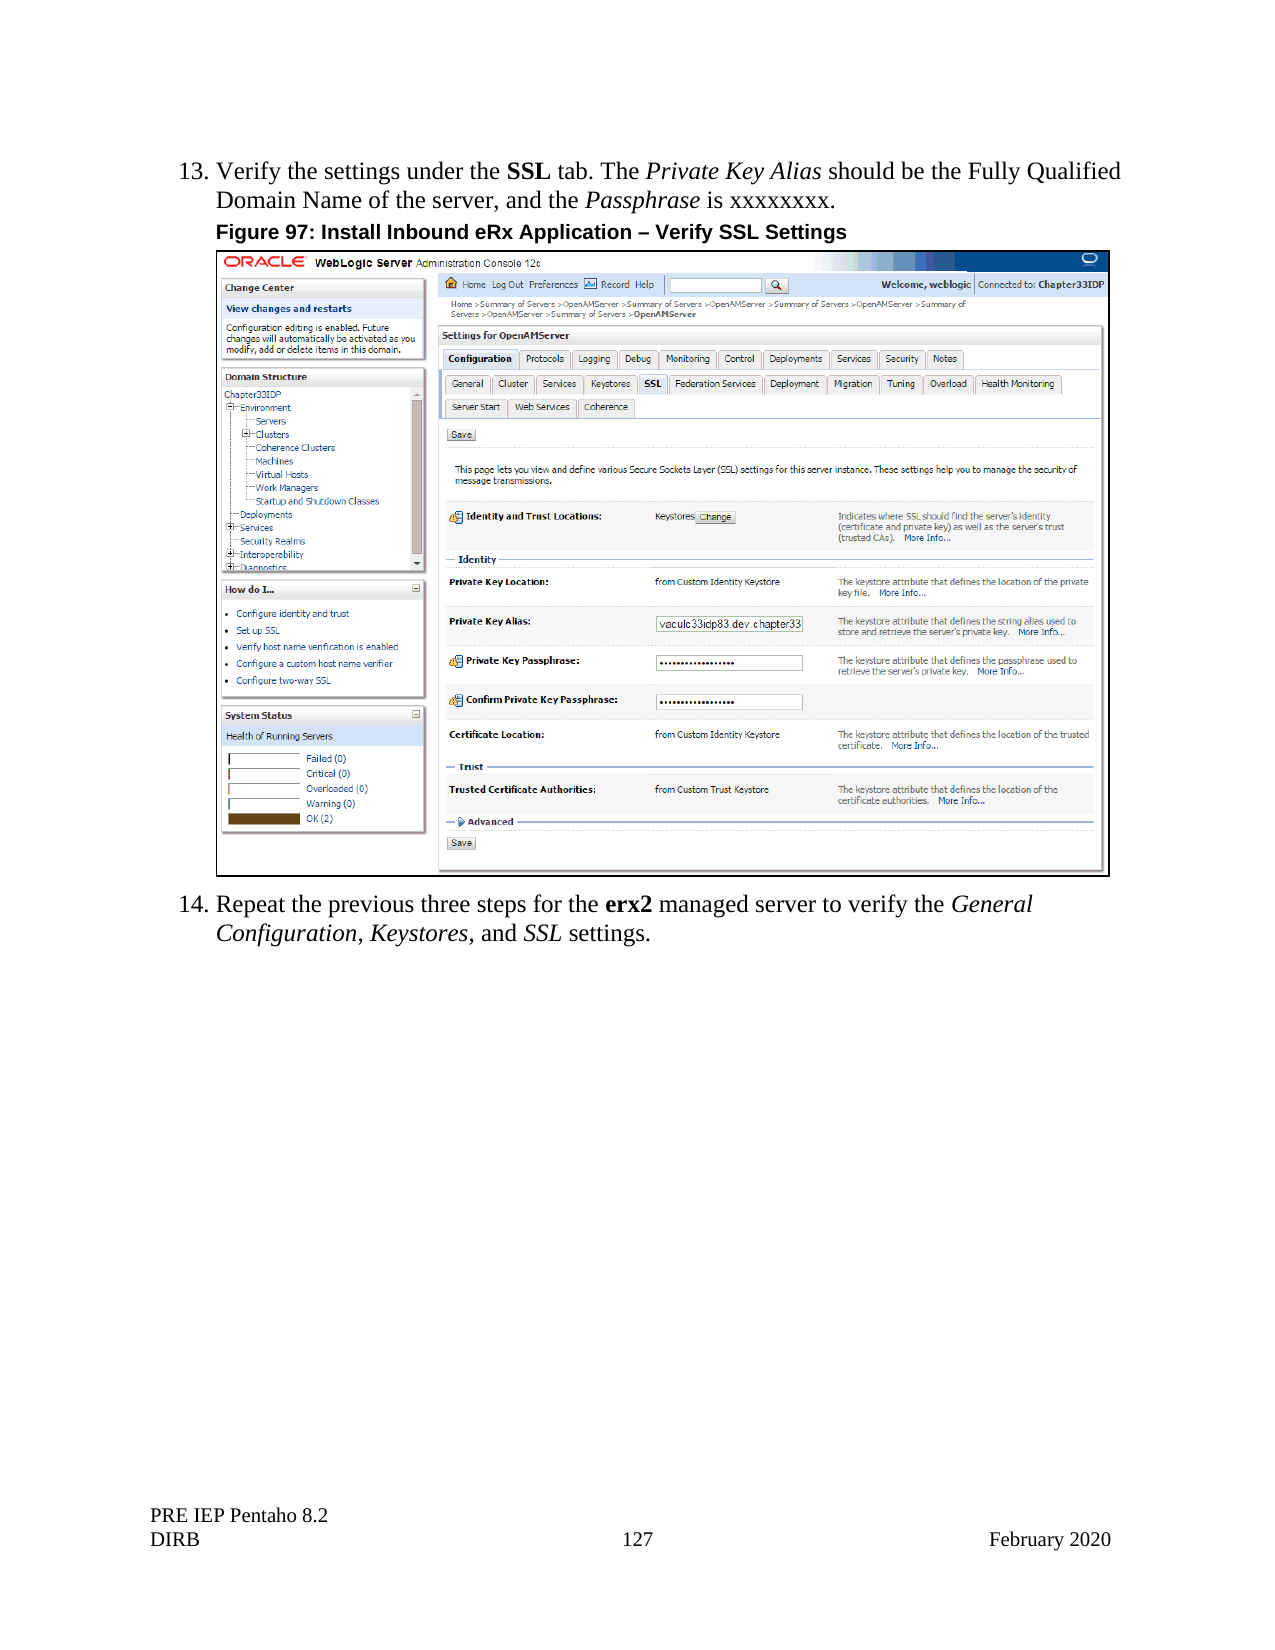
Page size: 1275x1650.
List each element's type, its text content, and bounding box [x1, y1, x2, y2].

text Figure 97: Install Inbound eRx Application – Verify SSL Settings [216, 220, 1125, 244]
text Verify the settings under the SSL tab. The Private Key Alias should be the Fully Qualified Domain Name of the server, and the Passphrase is xxxxxxxx. [178, 156, 1125, 214]
text Repeat the previous three steps for the erx2 managed server to verify the General Configuration, Keystores, and SSL settings. [178, 889, 1125, 947]
